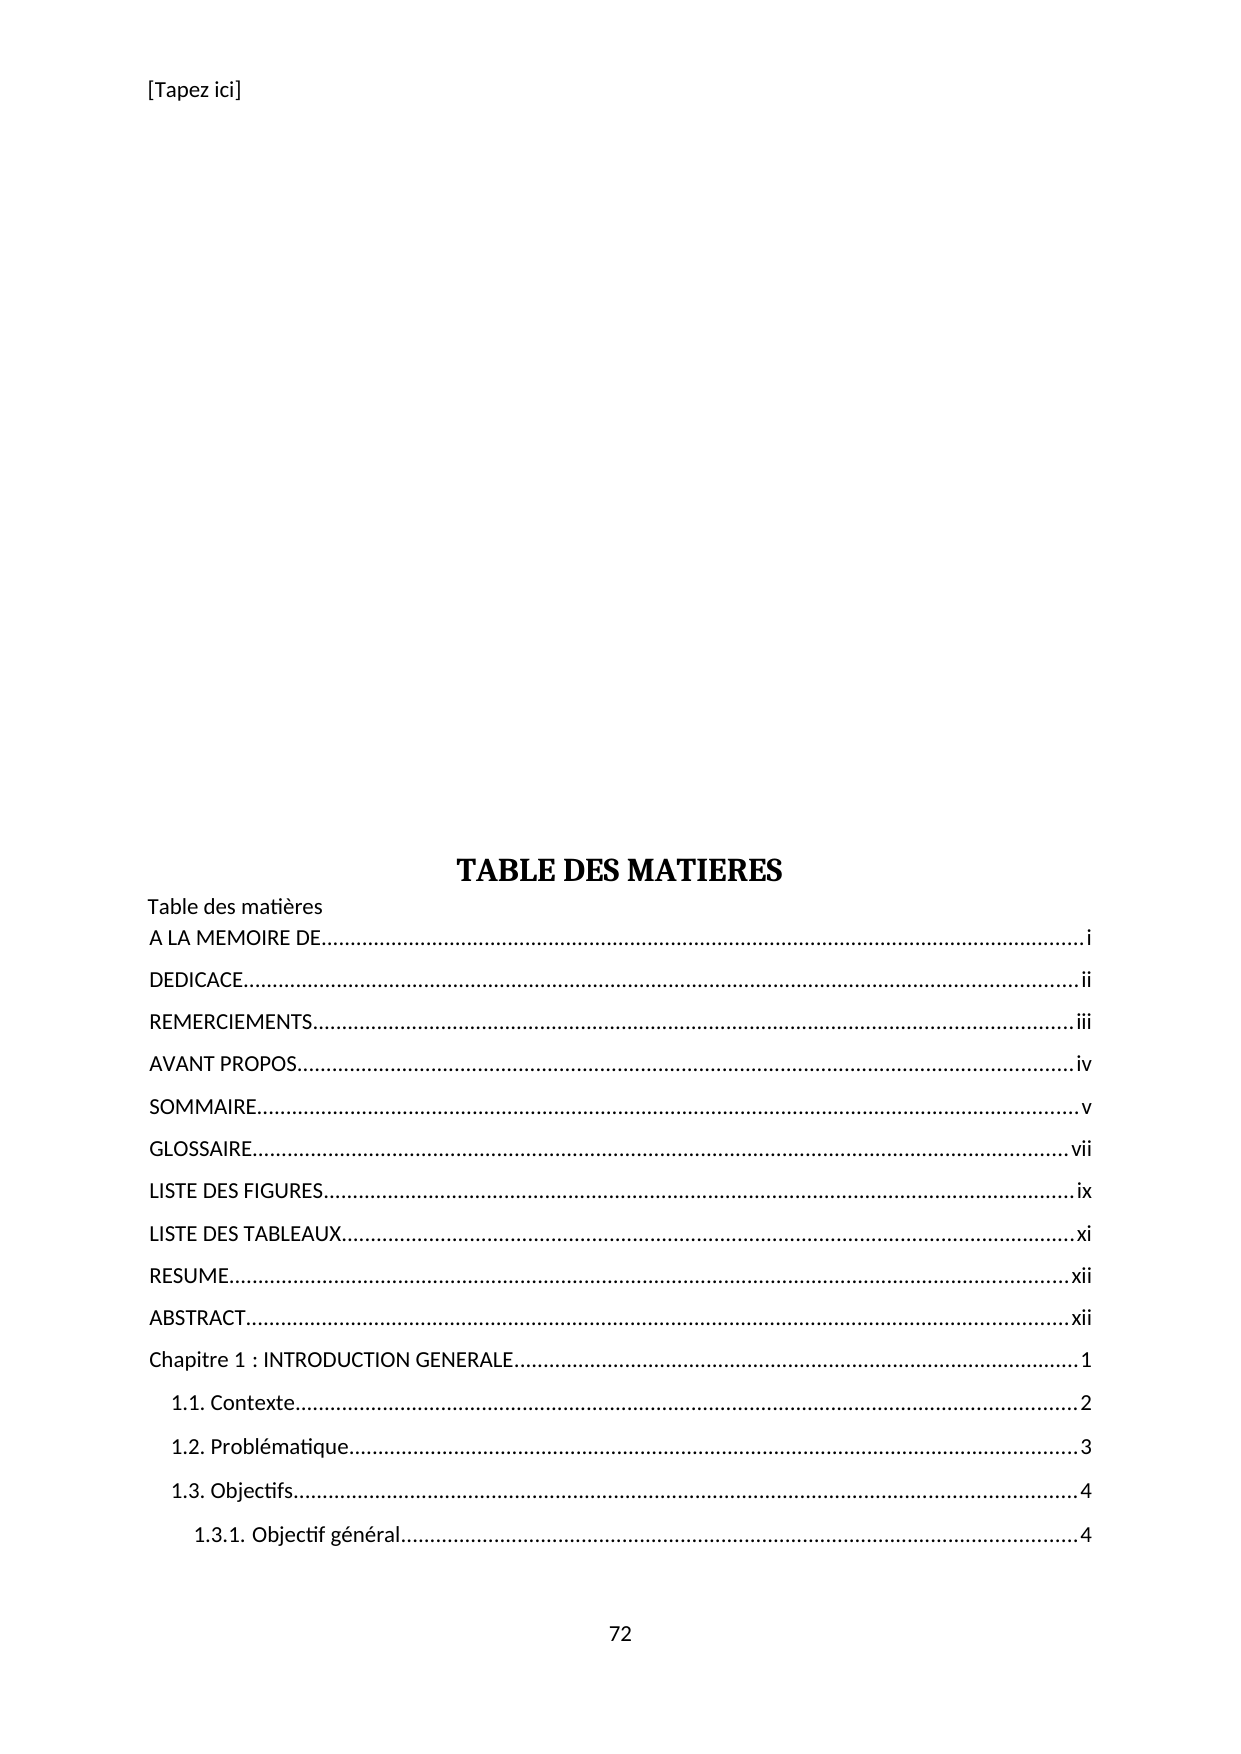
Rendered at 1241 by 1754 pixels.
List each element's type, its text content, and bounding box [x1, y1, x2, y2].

subtitle TABLE DES MATIERES [146, 851, 1093, 889]
